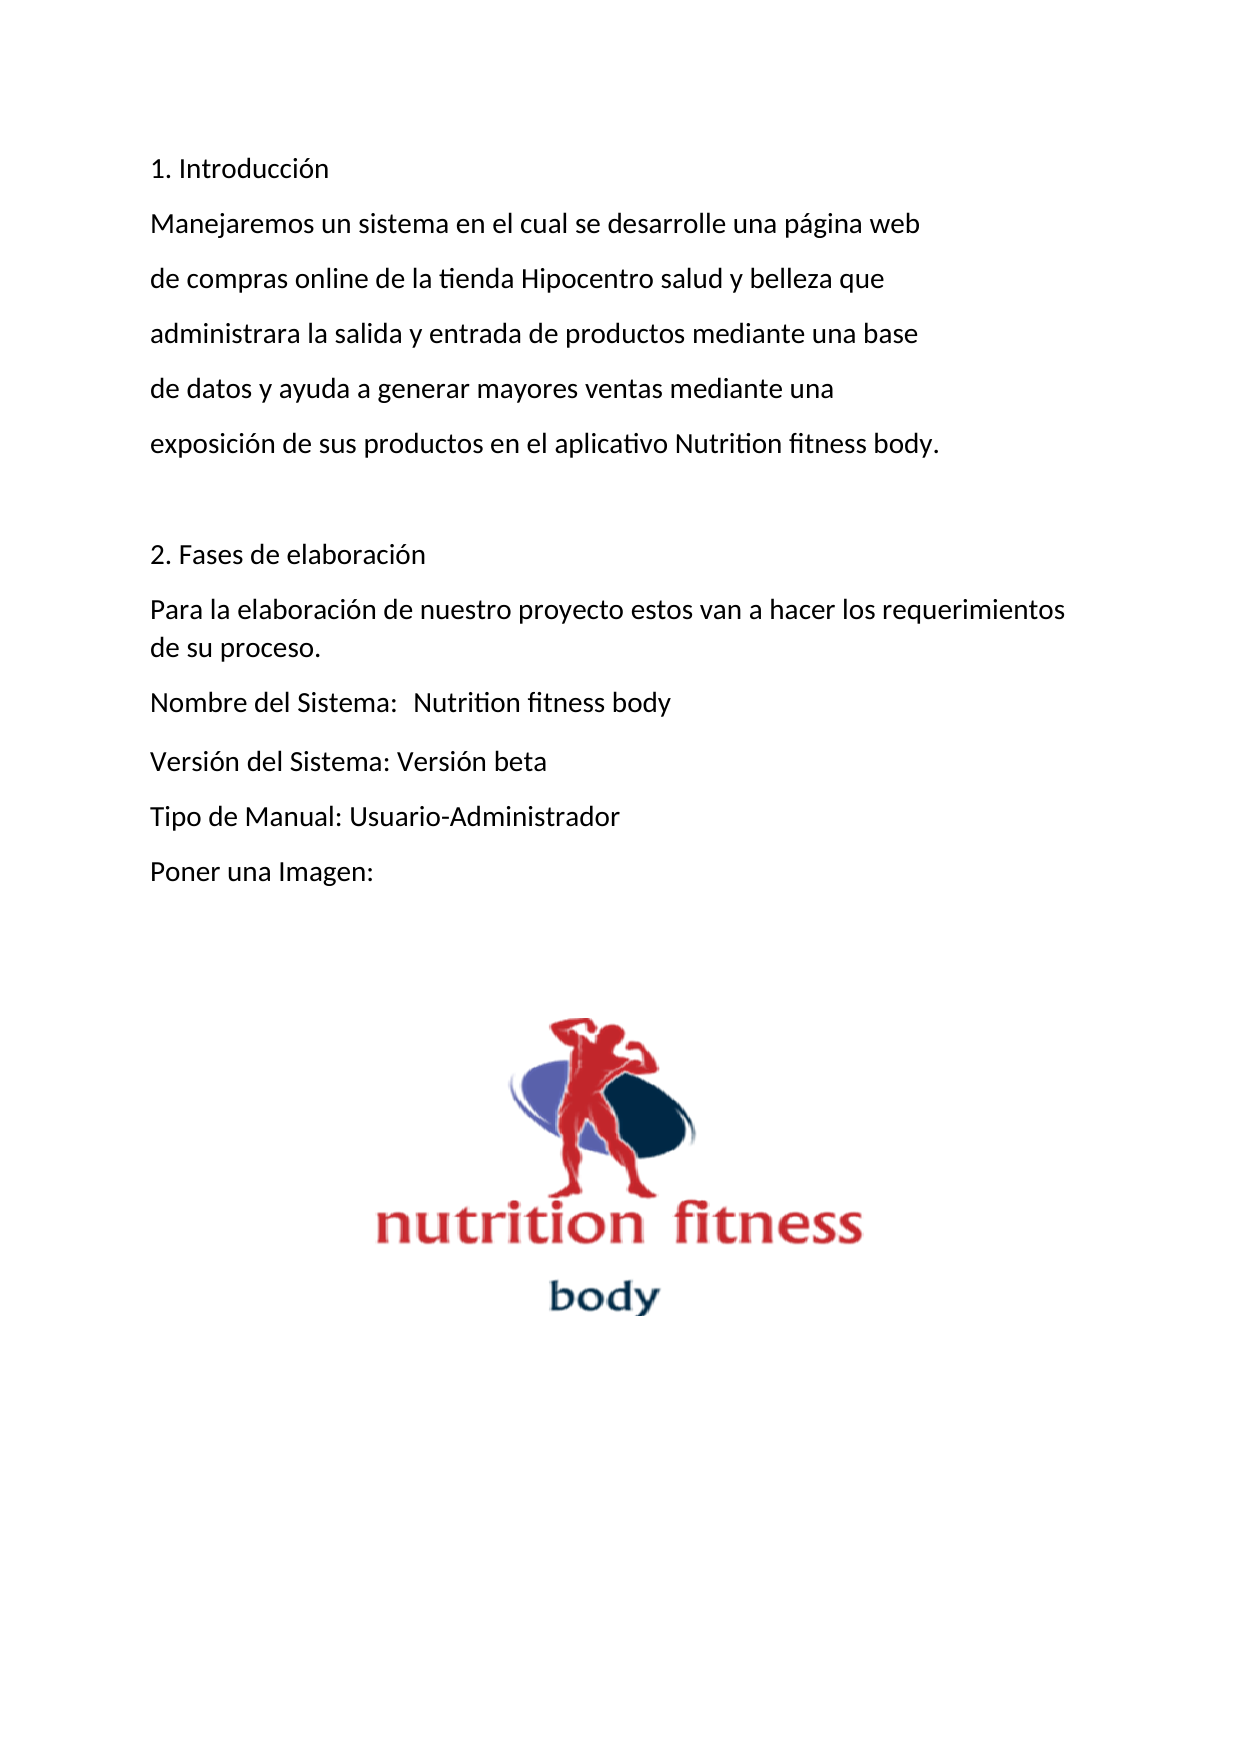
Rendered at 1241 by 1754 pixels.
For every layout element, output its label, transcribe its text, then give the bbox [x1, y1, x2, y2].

text Nombre del Sistema: Nutrition fitness body [150, 684, 1090, 720]
text de compras online de la tienda Hipocentro salud y belleza que [150, 260, 1090, 296]
text de datos y ayuda a generar mayores ventas mediante una [150, 370, 1090, 406]
text 2. Fases de elaboración [150, 536, 1090, 571]
text 1. Introducción [150, 150, 1090, 186]
text Poner una Imagen: [150, 853, 1090, 889]
picture [295, 1018, 945, 1316]
text Tipo de Manual: Usuario-Administrador [150, 798, 1090, 834]
text Para la elaboración de nuestro proyecto estos van a hacer los requerimientos de su proceso. [150, 591, 1090, 665]
text administrara la salida y entrada de productos mediante una base [150, 315, 1090, 351]
text Versión del Sistema: Versión beta [150, 743, 1090, 779]
text Manejaremos un sistema en el cual se desarrolle una página web [150, 205, 1090, 241]
text exposición de sus productos en el aplicativo Nutrition fitness body. [150, 426, 1090, 461]
